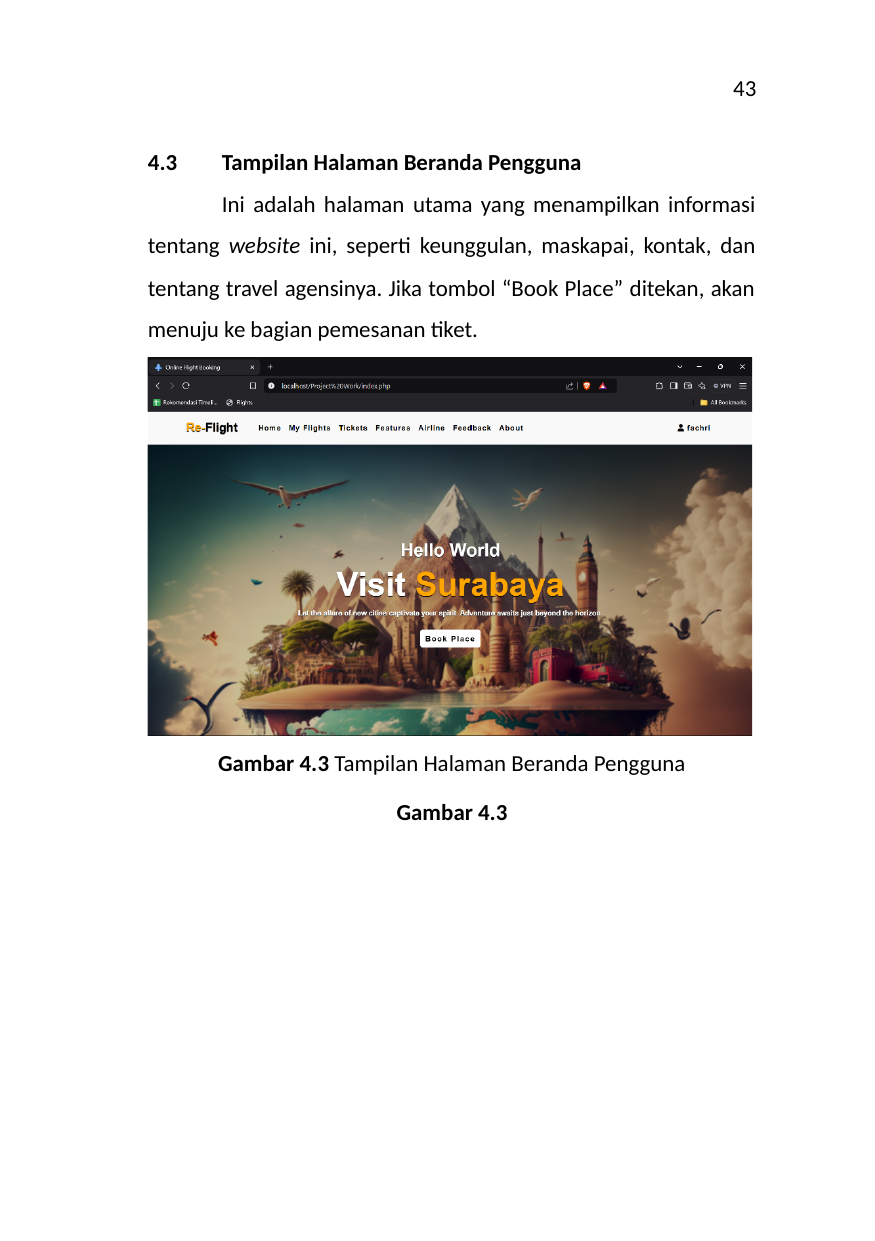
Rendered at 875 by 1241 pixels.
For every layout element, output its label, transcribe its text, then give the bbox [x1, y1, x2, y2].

text Gambar 4.3 Tampilan Halaman Beranda Pengguna [148, 749, 756, 777]
subtitle Gambar 4.3 [148, 798, 756, 826]
subtitle Tampilan Halaman Beranda Pengguna [148, 148, 756, 176]
text Ini adalah halaman utama yang menampilkan informasi tentang website ini, seperti keunggulan, maskapai, kontak, dan tentang travel agensinya. Jika tombol “Book Place” ditekan, akan menuju ke bagian pemesanan tiket. [148, 190, 756, 344]
picture [147, 357, 753, 736]
